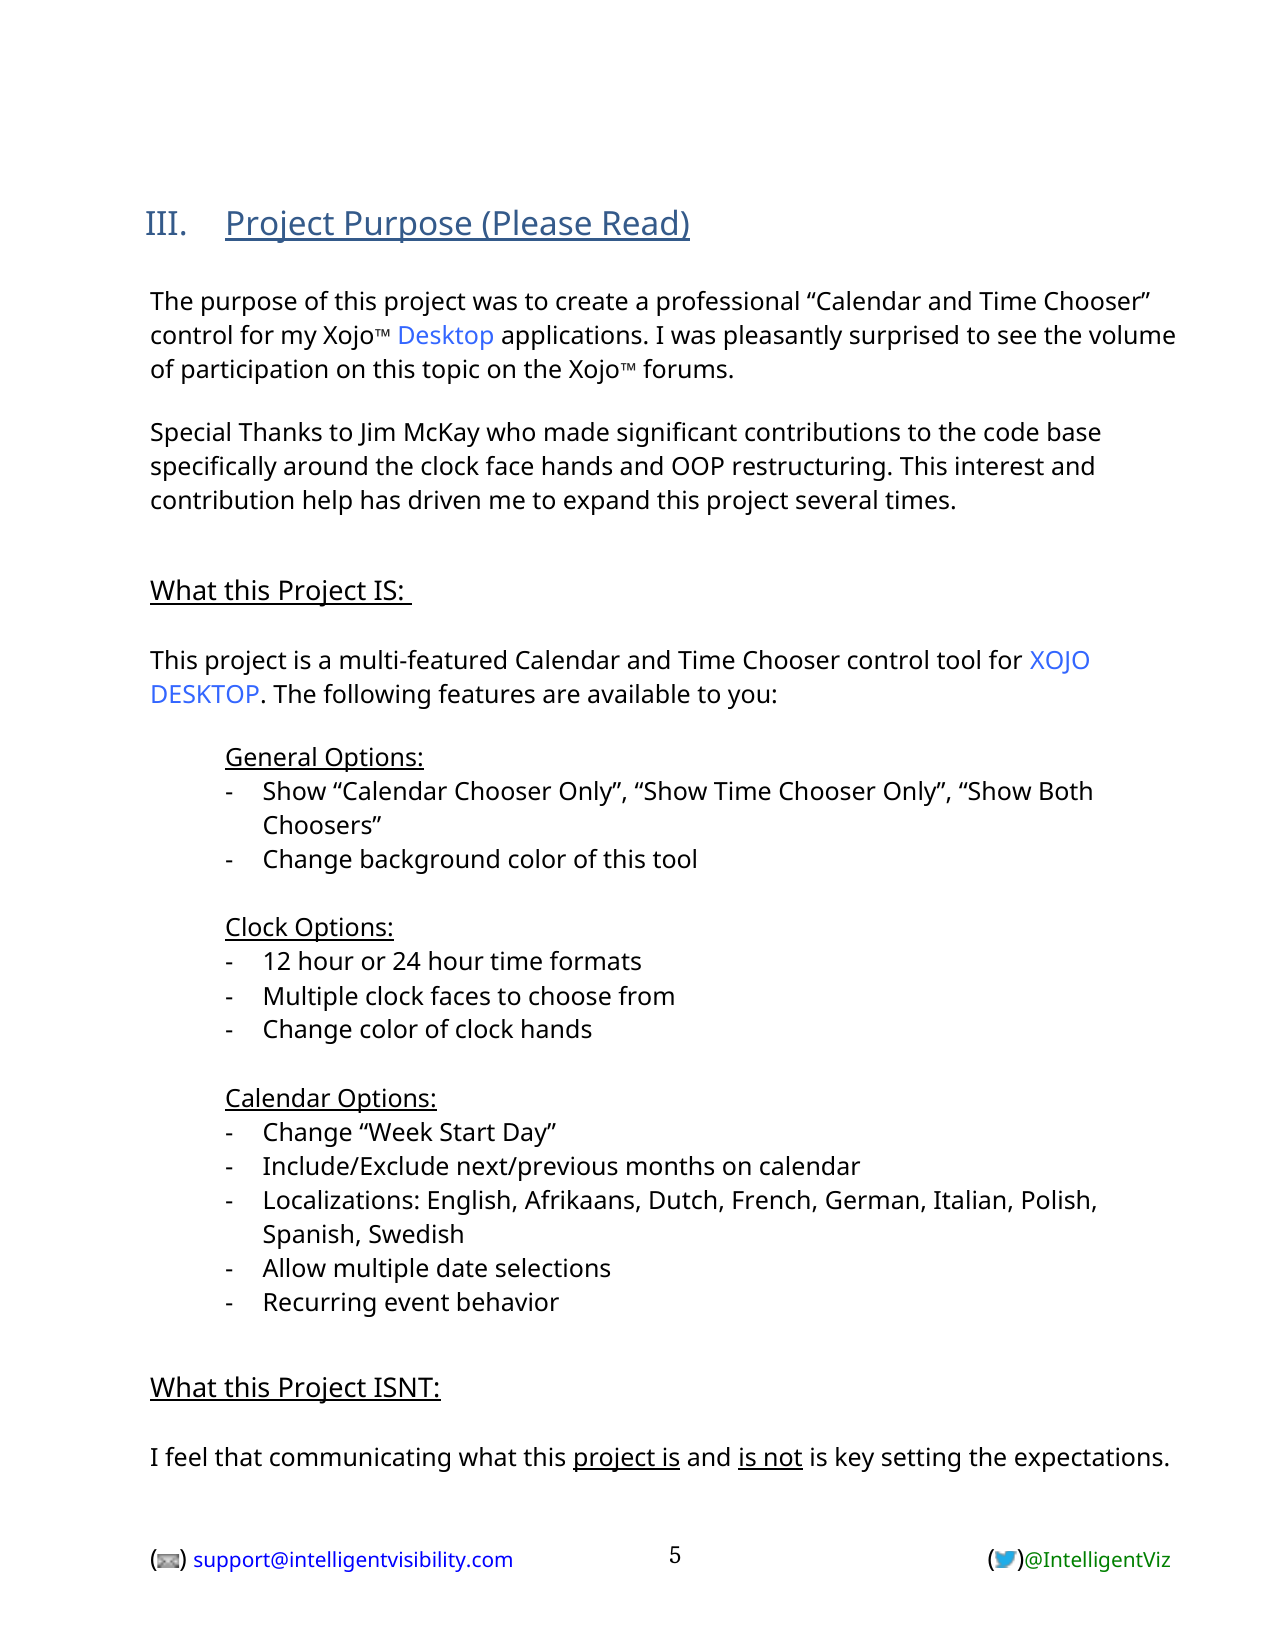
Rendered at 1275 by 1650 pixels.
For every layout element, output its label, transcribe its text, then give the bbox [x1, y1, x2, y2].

subtitle What this Project ISNT: [150, 1368, 1200, 1405]
list Change background color of this tool [225, 842, 1200, 876]
text General Options: [150, 740, 1200, 774]
list Localizations: English, Afrikaans, Dutch, French, German, Italian, Polish, Spanish, Swedish [225, 1182, 1200, 1251]
text The purpose of this project was to create a professional “Calendar and Time Chooser” control for my Xojo™ Desktop applications. I was pleasantly surprised to see the volume of participation on this topic on the Xojo™ forums. [150, 284, 1200, 386]
list Allow multiple date selections [225, 1251, 1200, 1285]
text I feel that communicating what this project is and is not is key setting the expectations. [150, 1439, 1200, 1473]
subtitle Project Purpose (Please Read) [187, 200, 1200, 245]
list Show “Calendar Chooser Only”, “Show Time Chooser Only”, “Show Both Choosers” [225, 774, 1200, 842]
picture [995, 1551, 1017, 1568]
text Clock Options: [150, 910, 1200, 944]
list Include/Exclude next/previous months on calendar [225, 1148, 1200, 1182]
picture [157, 1554, 180, 1568]
text This project is a multi-featured Calendar and Time Chooser control tool for XOJO DESKTOP. The following features are available to you: [150, 643, 1200, 711]
list 12 hour or 24 hour time formats [225, 944, 1200, 978]
list Change color of clock hands [225, 1012, 1200, 1046]
text Calendar Options: [225, 1080, 1200, 1114]
list Recurring event behavior [225, 1285, 1200, 1319]
subtitle What this Project IS: [150, 572, 1200, 609]
list Change “Week Start Day” [225, 1114, 1200, 1148]
list Multiple clock faces to choose from [225, 978, 1200, 1012]
text Special Thanks to Jim McKay who made significant contributions to the code base specifically around the clock face hands and OOP restructuring. This interest and contribution help has driven me to expand this project several times. [150, 415, 1200, 517]
